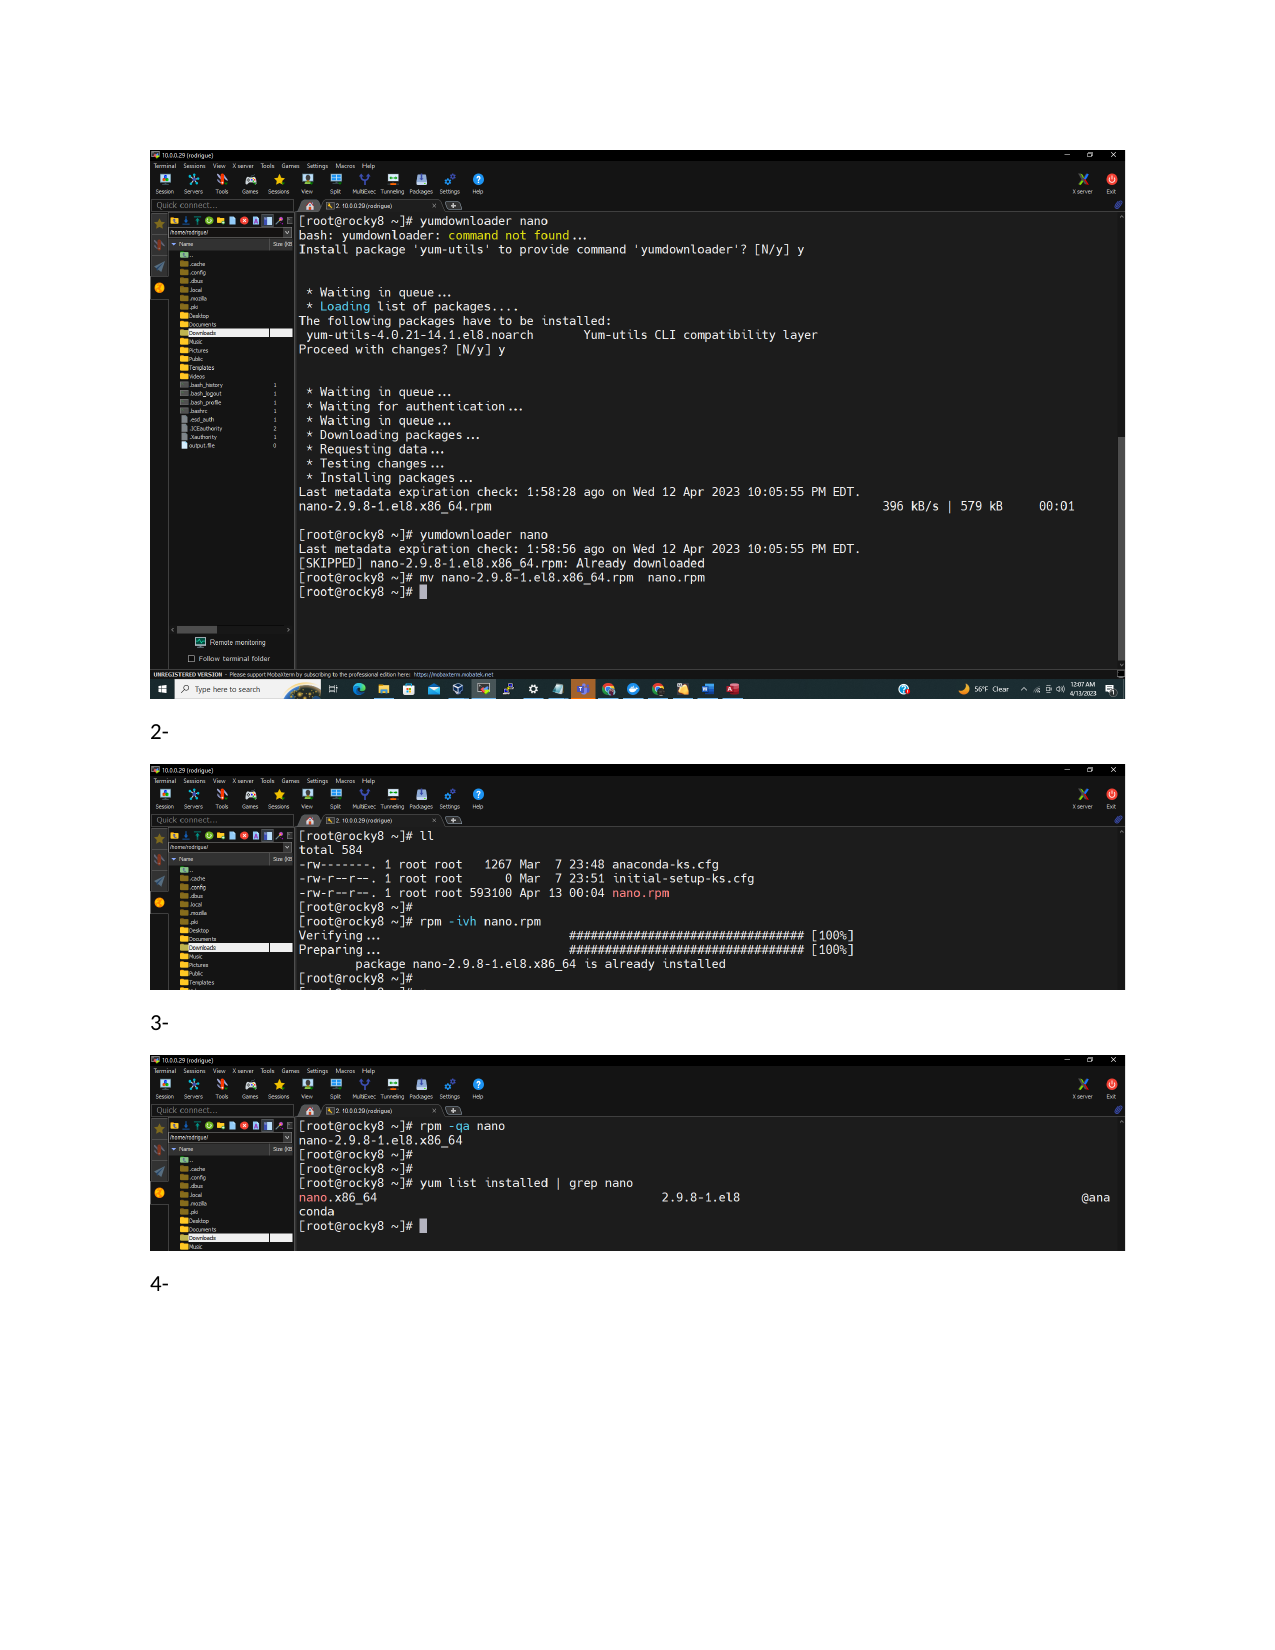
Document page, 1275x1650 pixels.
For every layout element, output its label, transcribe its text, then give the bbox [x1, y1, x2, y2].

text 4- [150, 1269, 1125, 1298]
picture [150, 764, 1125, 990]
text 2- [150, 717, 1125, 745]
picture [150, 150, 1125, 699]
picture [150, 1055, 1125, 1251]
text 3- [150, 1008, 1125, 1036]
